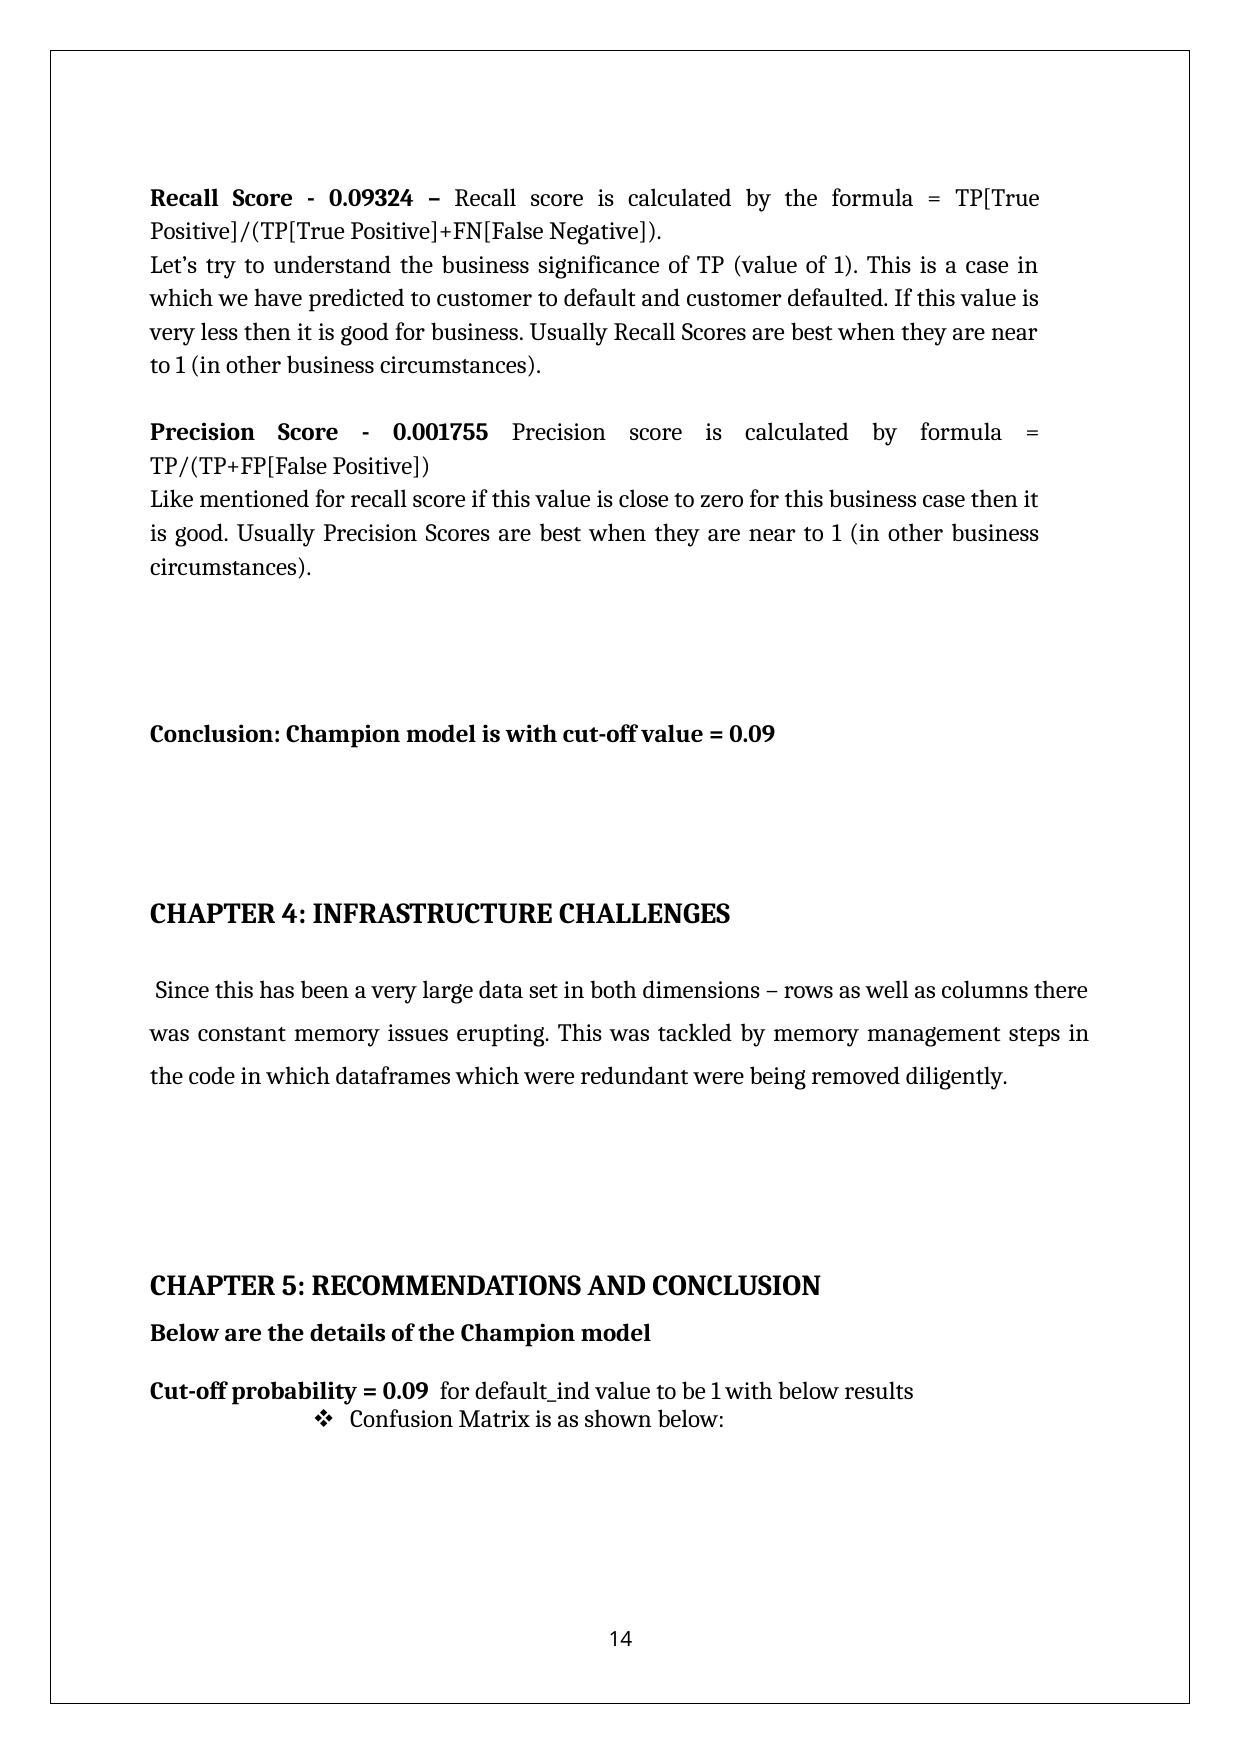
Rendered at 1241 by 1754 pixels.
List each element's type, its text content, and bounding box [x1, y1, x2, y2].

text Precision Score - 0.001755 Precision score is calculated by formula = TP/(TP+FP[False Positive]) [150, 418, 1040, 481]
text CHAPTER 4: INFRASTRUCTURE CHALLENGES [150, 897, 1090, 930]
text Recall Score - 0.09324 – Recall score is calculated by the formula = TP[True Positive]/(TP[True Positive]+FN[False Negative]). [150, 183, 1040, 246]
text Like mentioned for recall score if this value is close to zero for this business case then it is good. Usually Precision Scores are best when they are near to 1 (in other business circumstances). [150, 485, 1040, 581]
text Let’s try to understand the business significance of TP (value of 1). This is a case in which we have predicted to customer to default and customer defaulted. If this value is very less then it is good for business. Usually Recall Scores are best when they are near to 1 (in other business circumstances). [150, 251, 1040, 380]
text Cut-off probability = 0.09 for default_ind value to be 1 with below results [150, 1377, 1090, 1405]
text Below are the details of the Champion model [150, 1319, 1090, 1348]
text Conclusion: Champion model is with cut-off value = 0.09 [150, 720, 1090, 749]
text Since this has been a very large data set in both dimensions – rows as well as columns there was constant memory issues erupting. This was tackled by memory management steps in the code in which dataframes which were redundant were being removed diligently. [150, 976, 1090, 1091]
list Confusion Matrix is as shown below: [312, 1405, 1090, 1434]
text CHAPTER 5: RECOMMENDATIONS AND CONCLUSION [150, 1269, 1090, 1302]
